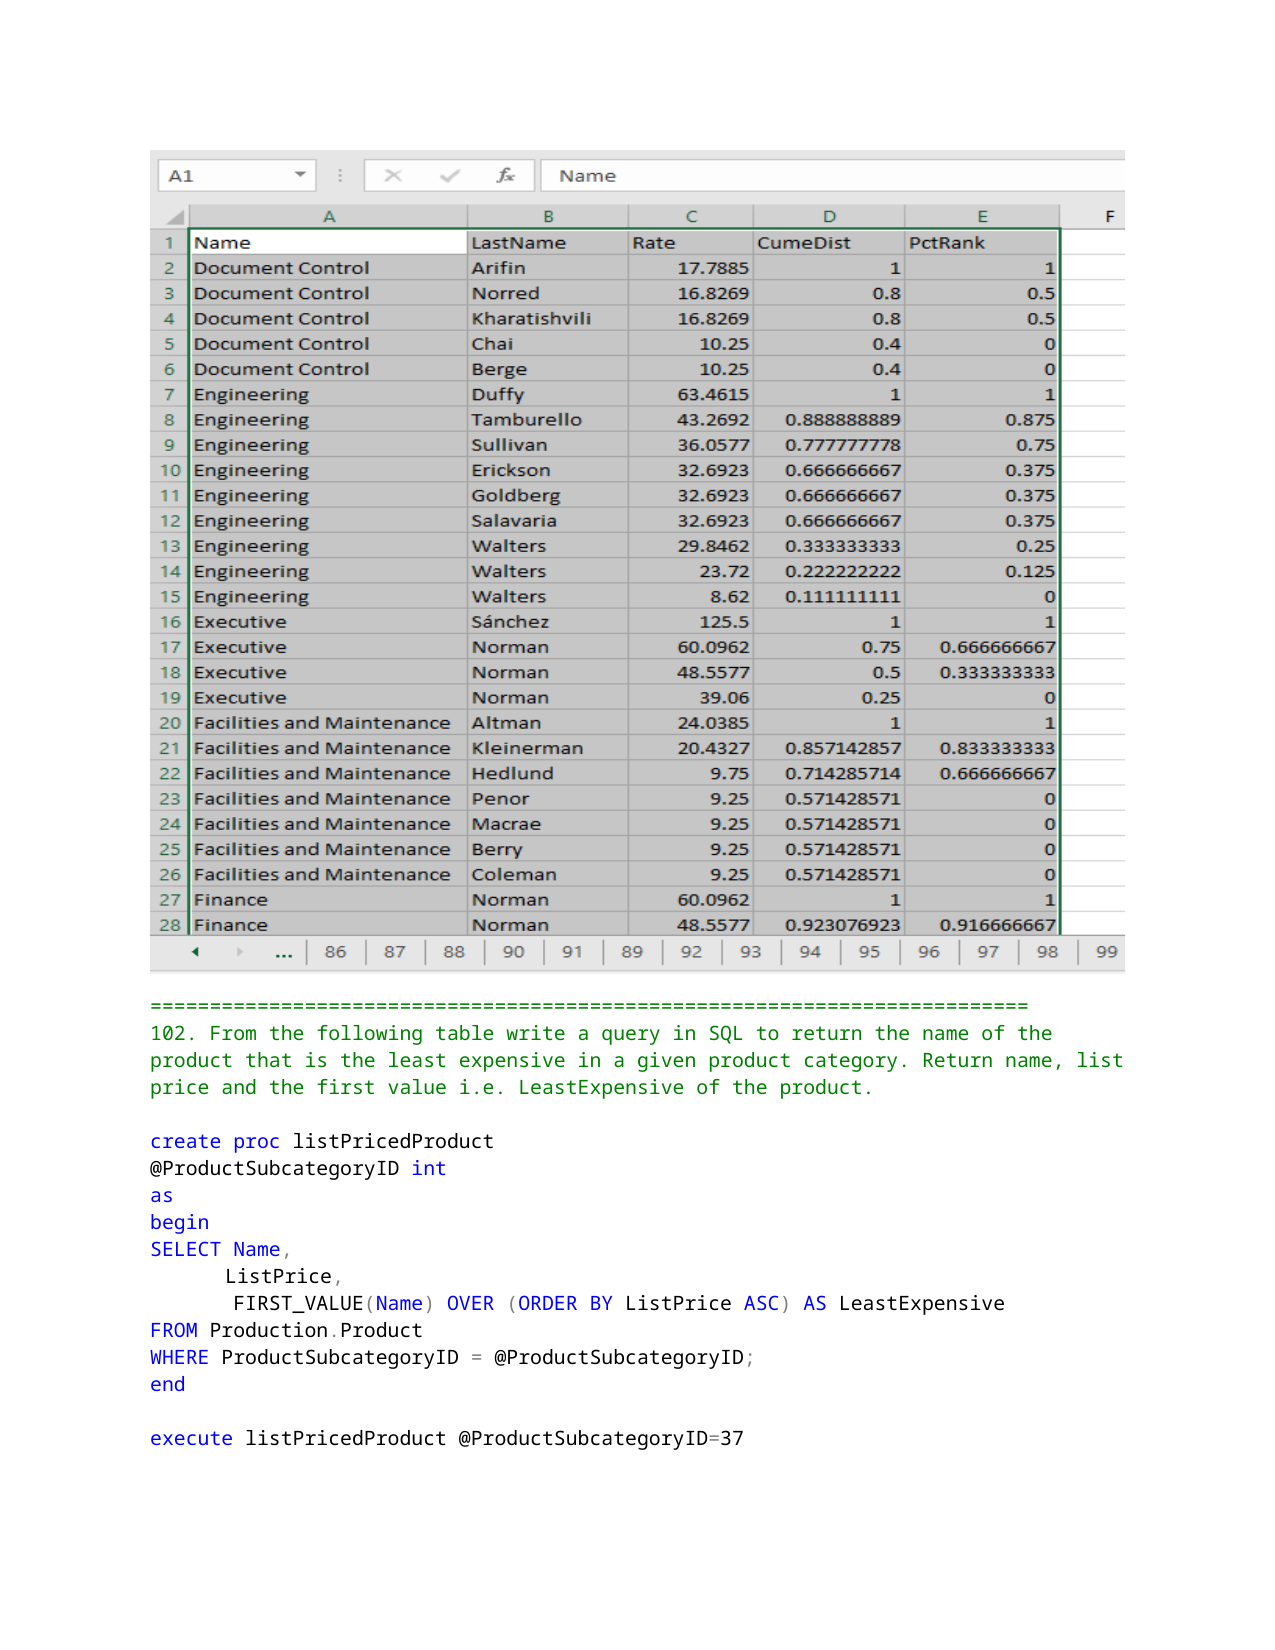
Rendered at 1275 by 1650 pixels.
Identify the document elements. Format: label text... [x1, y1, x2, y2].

picture [150, 150, 1125, 974]
text FROM Production.Product [150, 1316, 1125, 1343]
text begin [150, 1208, 1125, 1235]
text execute listPricedProduct @ProductSubcategoryID=37 [150, 1424, 1125, 1451]
text @ProductSubcategoryID int [150, 1154, 1125, 1181]
text as [150, 1181, 1125, 1208]
text ========================================================================== [150, 992, 1125, 1019]
text FIRST_VALUE(Name) OVER (ORDER BY ListPrice ASC) AS LeastExpensive [150, 1289, 1125, 1316]
text WHERE ProductSubcategoryID = @ProductSubcategoryID; [150, 1343, 1125, 1370]
text create proc listPricedProduct [150, 1127, 1125, 1154]
text SELECT Name, [150, 1235, 1125, 1262]
text ListPrice, [150, 1262, 1125, 1289]
text 102. From the following table write a query in SQL to return the name of the product that is the least expensive in a given product category. Return name, list price and the first value i.e. LeastExpensive of the product. [150, 1019, 1125, 1100]
text end [150, 1370, 1125, 1397]
